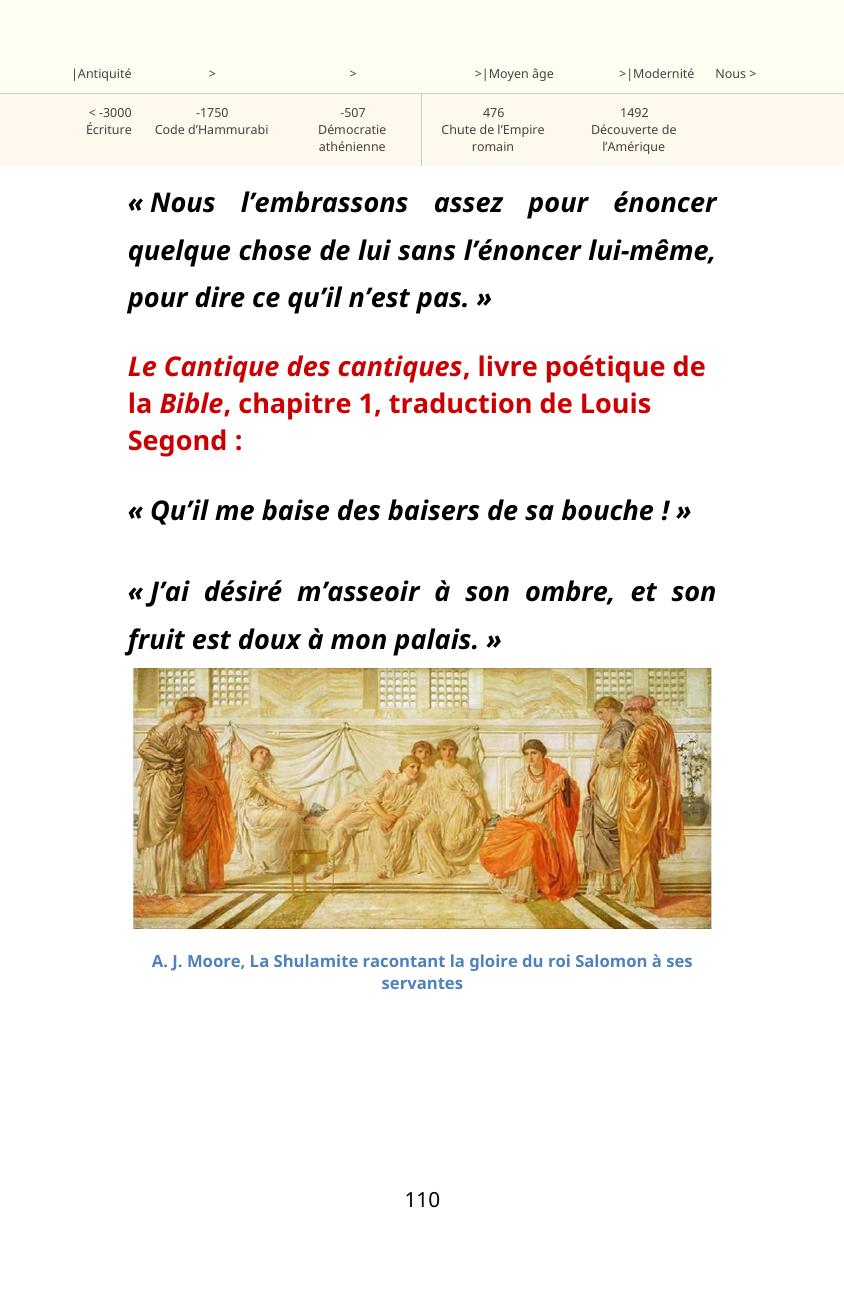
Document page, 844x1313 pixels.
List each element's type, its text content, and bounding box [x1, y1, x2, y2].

picture [133, 668, 712, 929]
subtitle « Qu’il me baise des baisers de sa bouche ! » [128, 492, 717, 528]
subtitle « J’ai désiré m’asseoir à son ombre, et son fruit est doux à mon palais. » [128, 573, 717, 658]
subtitle « Nous l’embrassons assez pour énoncer quelque chose de lui sans l’énoncer lui-même, pour dire ce qu’il n’est pas. » [128, 183, 717, 316]
text A. J. Moore, La Shulamite racontant la gloire du roi Salomon à ses servantes [128, 949, 717, 994]
subtitle Le Cantique des cantiques, livre poétique de la Bible, chapitre 1, traduction de Louis Segond : [128, 348, 717, 458]
